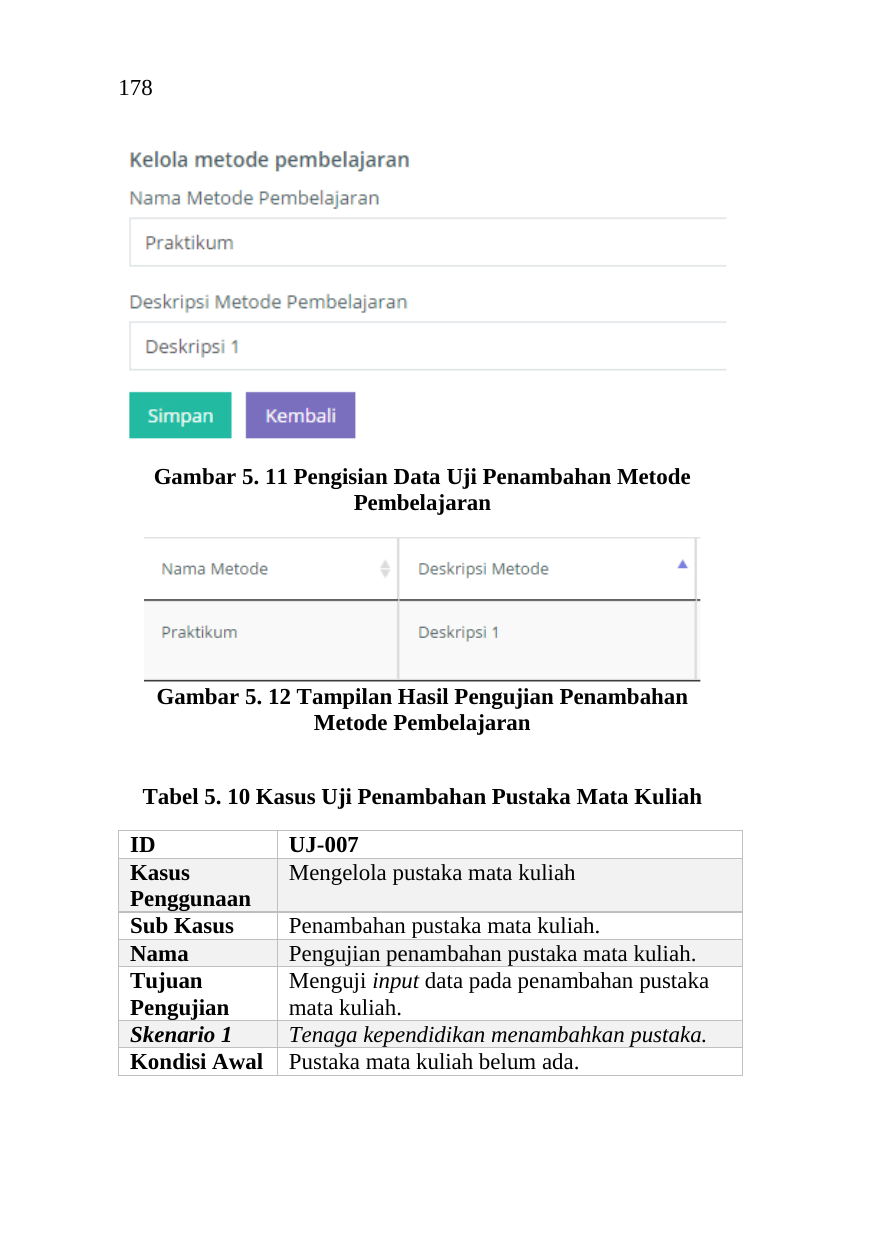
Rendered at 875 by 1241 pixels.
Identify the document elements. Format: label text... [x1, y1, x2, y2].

table_cell Kondisi Awal [119, 1048, 277, 1075]
table_header ID [119, 831, 277, 858]
table_cell Tenaga kependidikan menambahkan pustaka. [278, 1021, 742, 1047]
table_cell Menguji input data pada penambahan pustaka mata kuliah. [278, 967, 742, 1020]
table_cell Nama [119, 940, 277, 966]
table_cell Kasus Penggunaan [119, 859, 277, 911]
table_cell Mengelola pustaka mata kuliah [278, 859, 742, 911]
picture [118, 147, 727, 463]
table_cell Pustaka mata kuliah belum ada. [278, 1048, 742, 1075]
table_cell Sub Kasus [119, 913, 277, 939]
table_cell Pengujian penambahan pustaka mata kuliah. [278, 940, 742, 966]
table_cell Tujuan Pengujian [119, 967, 277, 1020]
picture [144, 536, 701, 684]
table_header UJ-007 [278, 831, 742, 858]
table_cell Penambahan pustaka mata kuliah. [278, 913, 742, 939]
table_cell Skenario 1 [119, 1021, 277, 1047]
